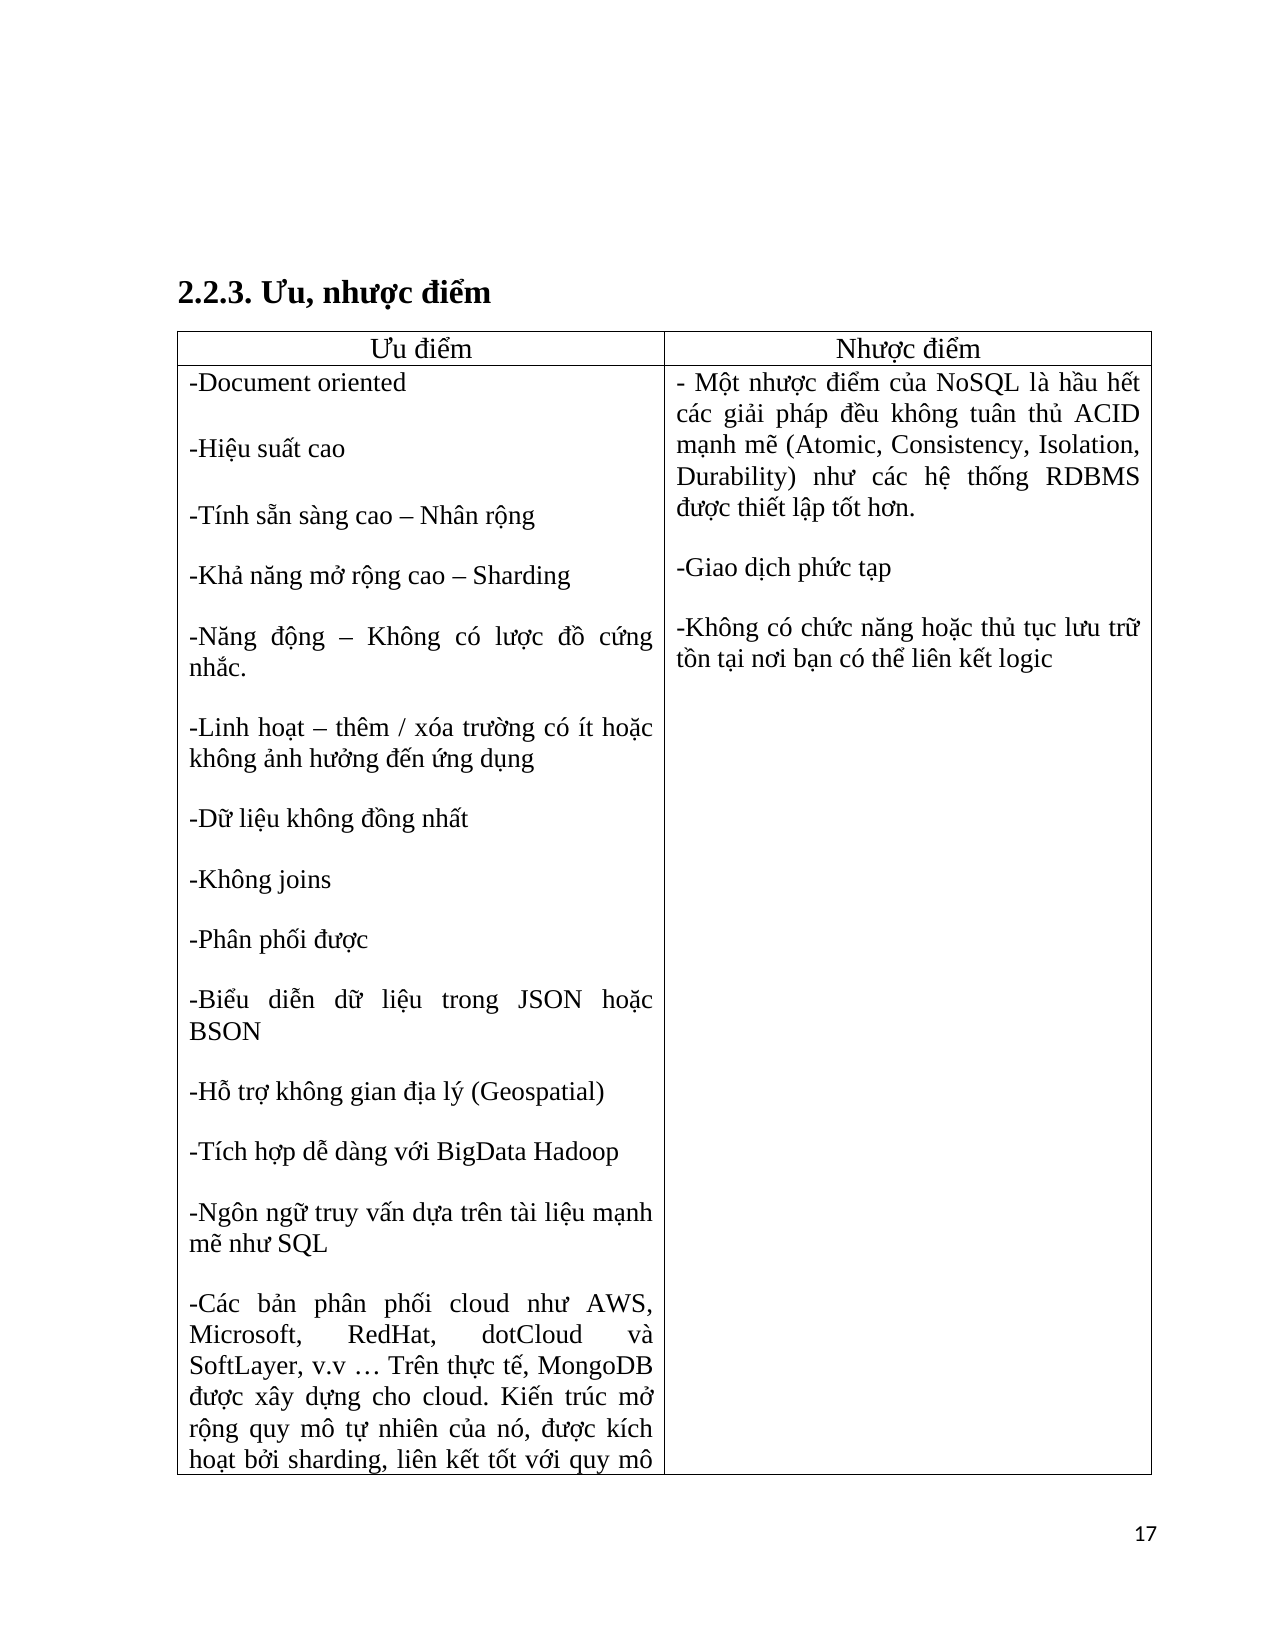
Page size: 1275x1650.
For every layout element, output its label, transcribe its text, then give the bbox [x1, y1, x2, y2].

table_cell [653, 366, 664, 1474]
table_header Nhược điểm [665, 332, 1151, 365]
text 2.2.3. Ưu, nhược điểm [177, 272, 1157, 310]
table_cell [665, 366, 1151, 1474]
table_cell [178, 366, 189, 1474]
table_header Ưu điểm [178, 332, 664, 365]
